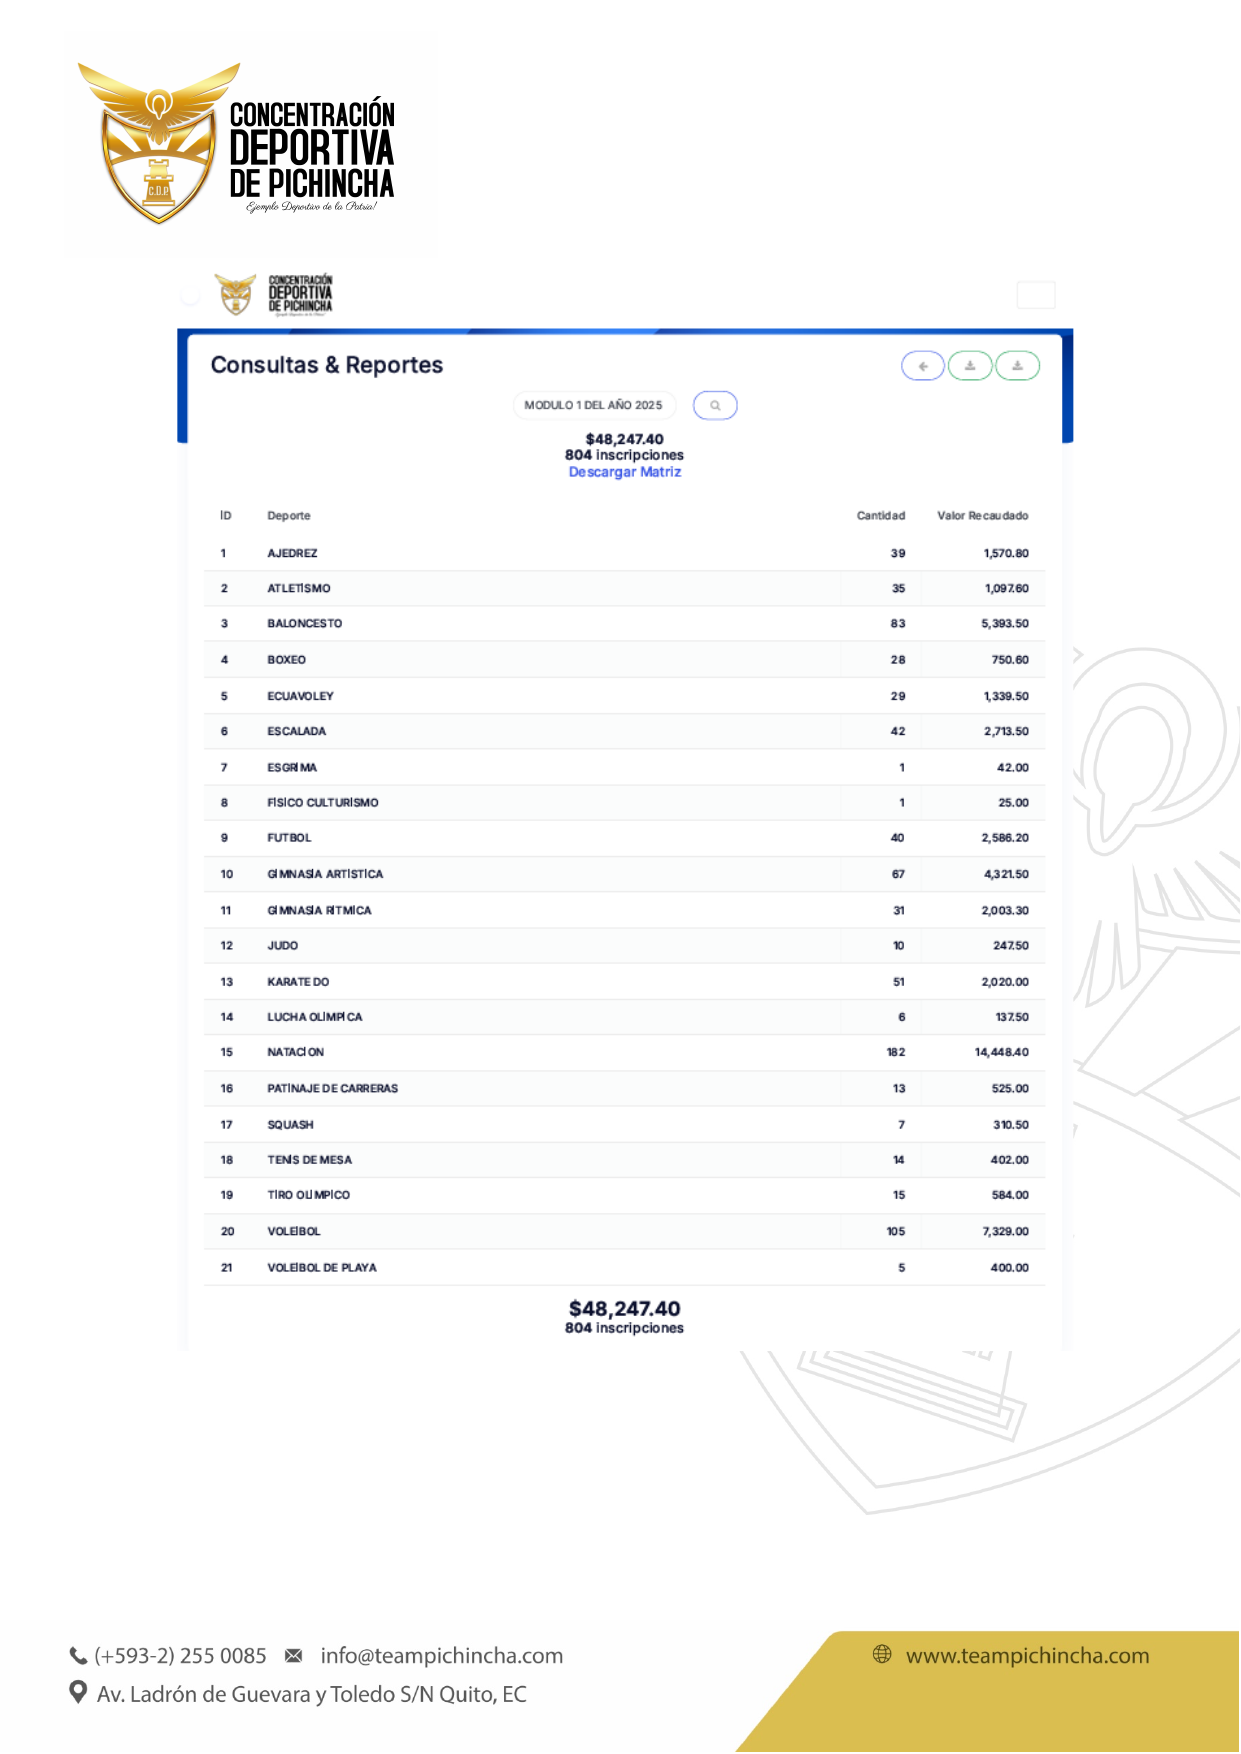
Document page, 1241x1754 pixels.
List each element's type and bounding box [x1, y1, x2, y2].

picture [64, 31, 438, 258]
picture [0, 265, 1241, 1576]
picture [0, 1620, 1239, 1752]
